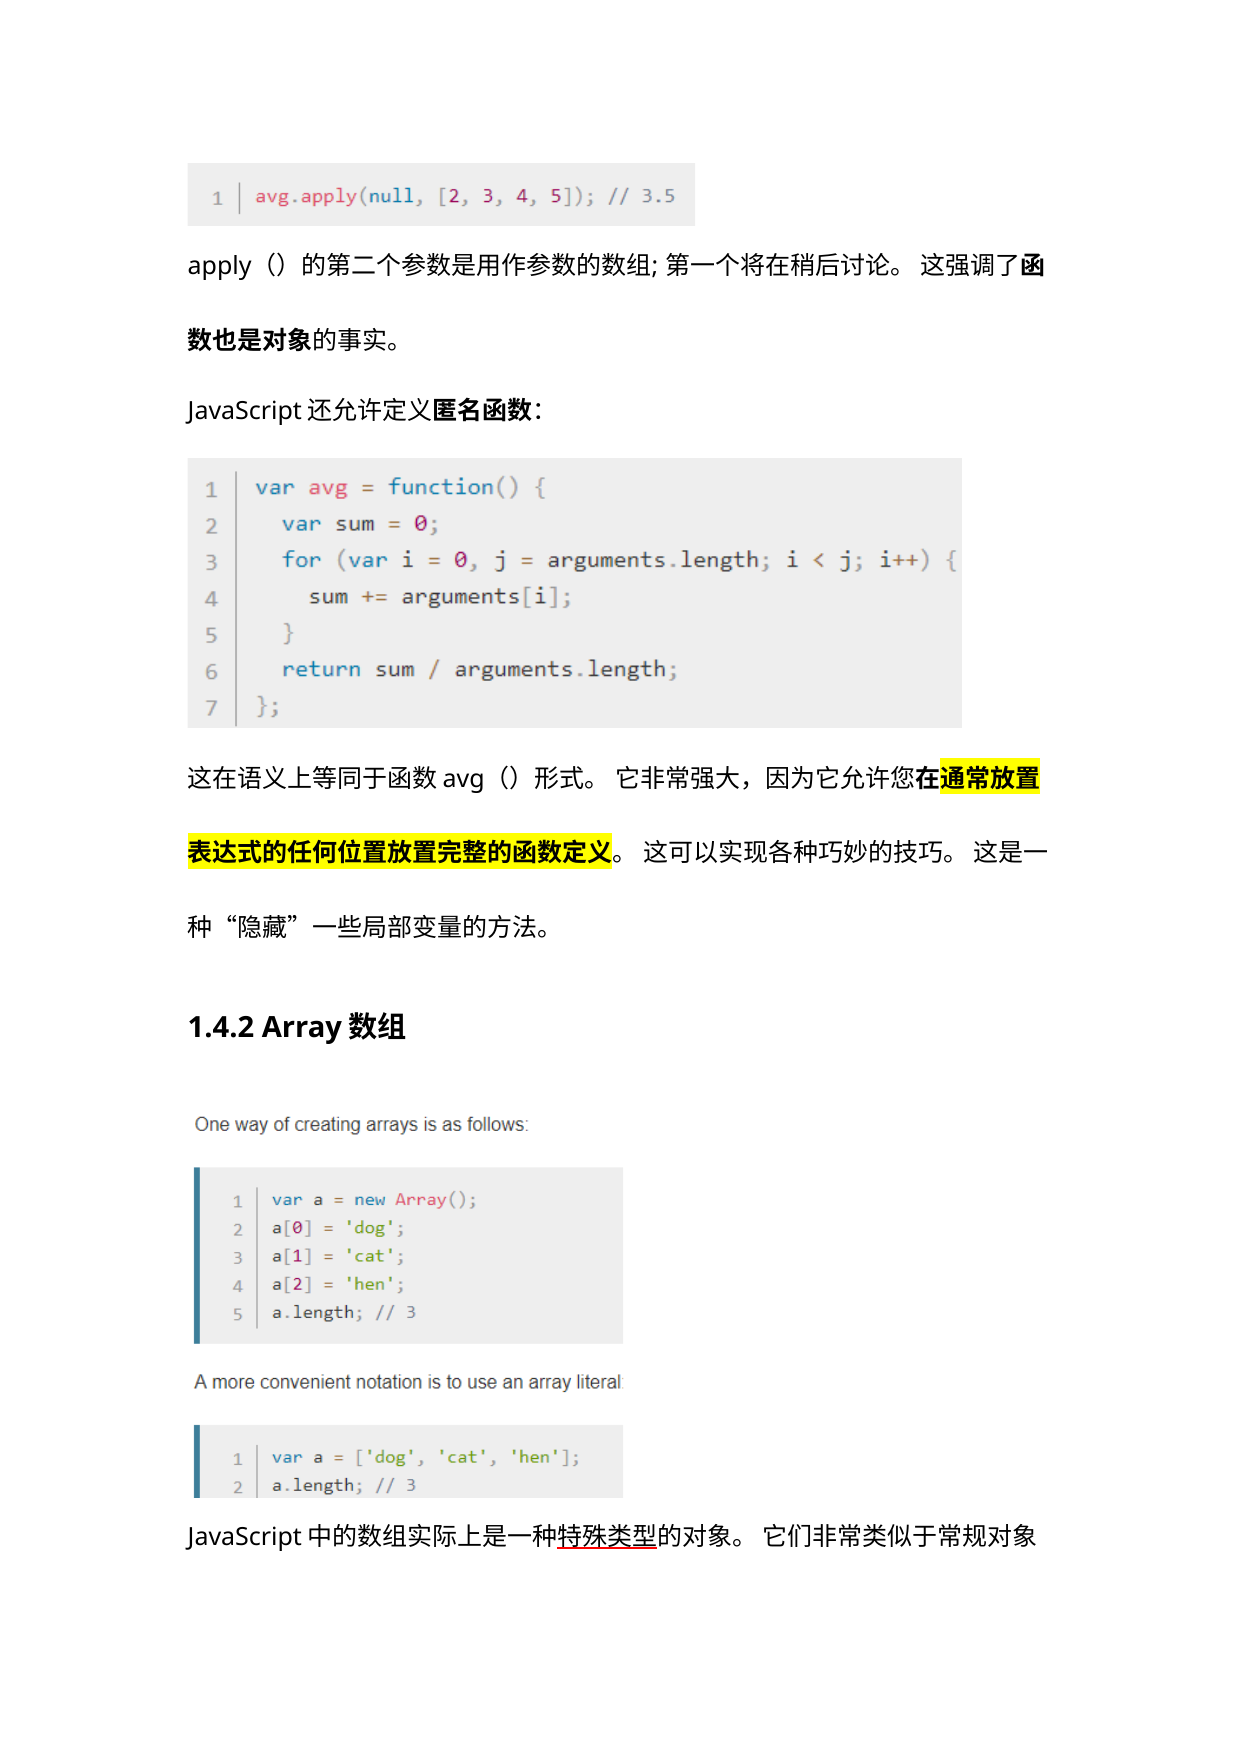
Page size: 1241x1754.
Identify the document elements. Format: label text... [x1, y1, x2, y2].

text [187, 1502, 1053, 1567]
subtitle 1.4.2 Array数组 [187, 993, 1053, 1058]
text JavaScript还允许定义匿名函数： [187, 376, 1053, 441]
text 这在语义上等同于函数avg（）形式。 它非常强大，因为它允许您在通常放置表达式的任何位置放置完整的函数定义。 这可以实现各种巧妙的技巧。 这是一种“隐藏”一些局部变量的方法。 [187, 744, 1053, 958]
text apply（）的第二个参数是用作参数的数组; 第一个将在稍后讨论。 这强调了函数也是对象的事实。 [187, 231, 1053, 371]
